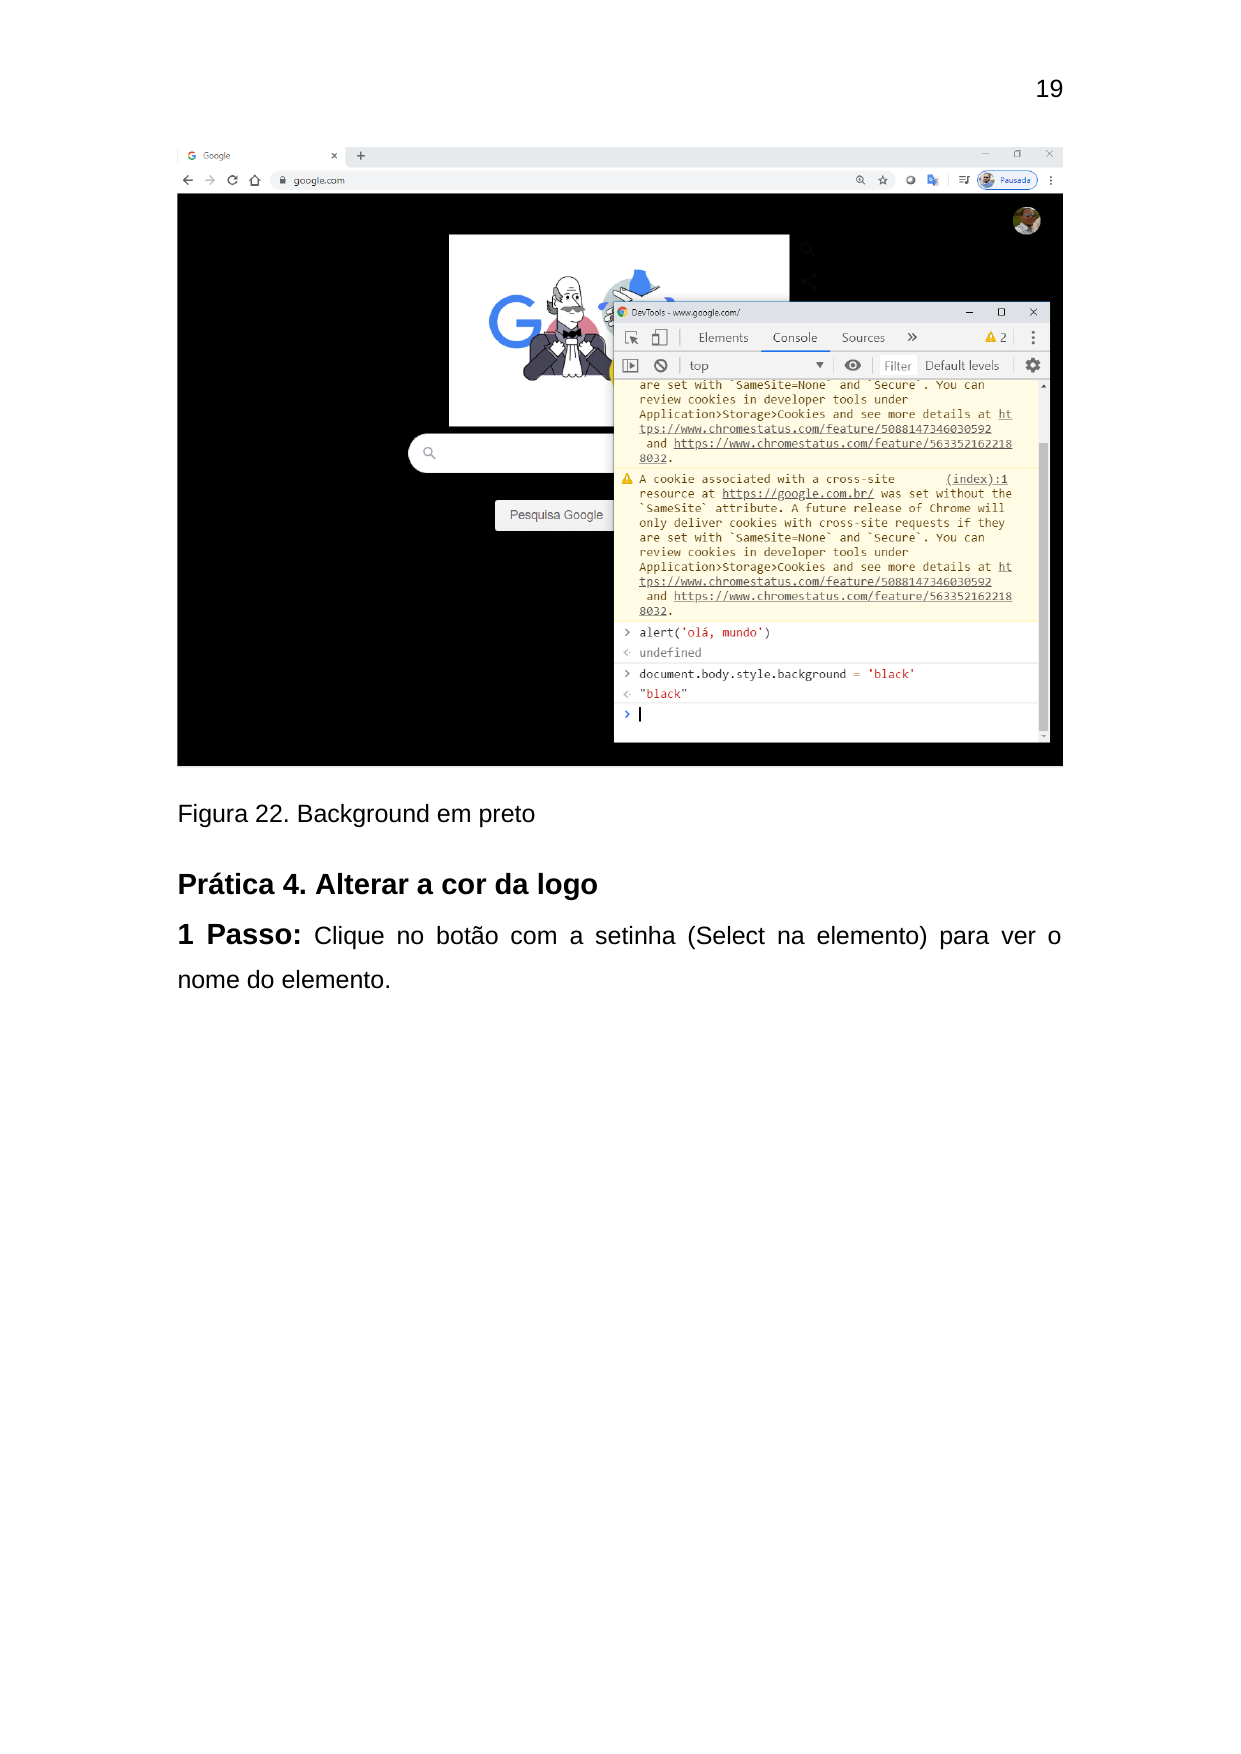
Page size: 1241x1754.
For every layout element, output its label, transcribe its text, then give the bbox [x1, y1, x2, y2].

subtitle Prática 4. Alterar a cor da logo [177, 867, 1063, 901]
text 1 Passo: Clique no botão com a setinha (Select na elemento) para ver o nome do elemento. [177, 917, 1063, 994]
text Figura 22. Background em preto [177, 799, 1063, 828]
